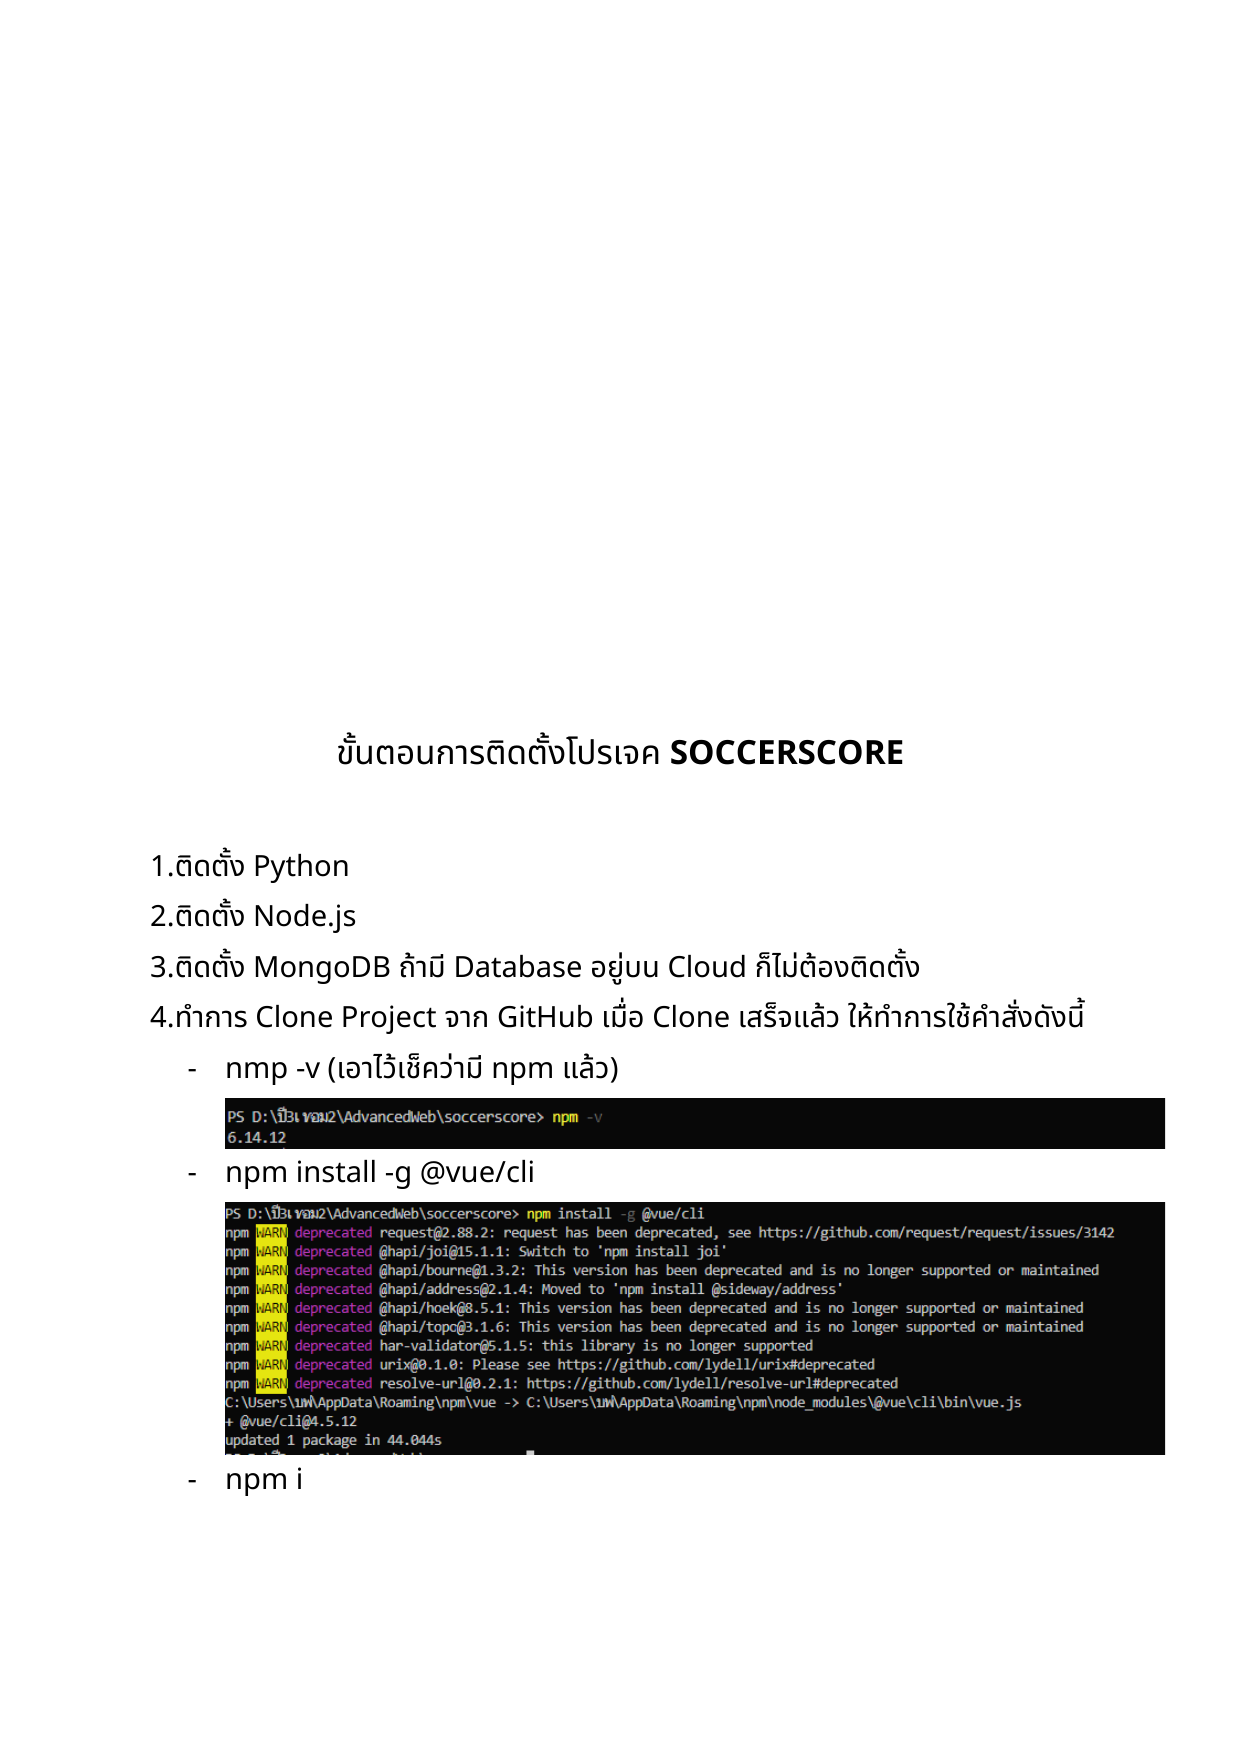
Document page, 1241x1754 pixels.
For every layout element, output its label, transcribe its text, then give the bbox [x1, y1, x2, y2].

text ขั้นตอนการติดตั้งโปรเจค SOCCERSCORE [150, 729, 1090, 779]
text 1.ติดตั้ง Python [150, 845, 1090, 889]
list npm install -g @vue/cli [187, 1152, 1090, 1196]
list npm i [187, 1458, 1090, 1503]
list nmp -v (เอาไว้เช็คว่ามี npm แล้ว) [187, 1047, 1090, 1092]
text 3.ติดตั้ง MongoDB ถ้ามี Database อยู่บน Cloud ก็ไม่ต้องติดตั้ง [150, 946, 1090, 990]
picture [225, 1202, 1166, 1455]
picture [225, 1098, 1166, 1149]
text 4.ทำการ Clone Project จาก GitHub เมื่อ Clone เสร็จแล้ว ให้ทำการใช้คำสั่งดังนี้ [150, 997, 1090, 1041]
text 2.ติดตั้ง Node.js [150, 896, 1090, 940]
